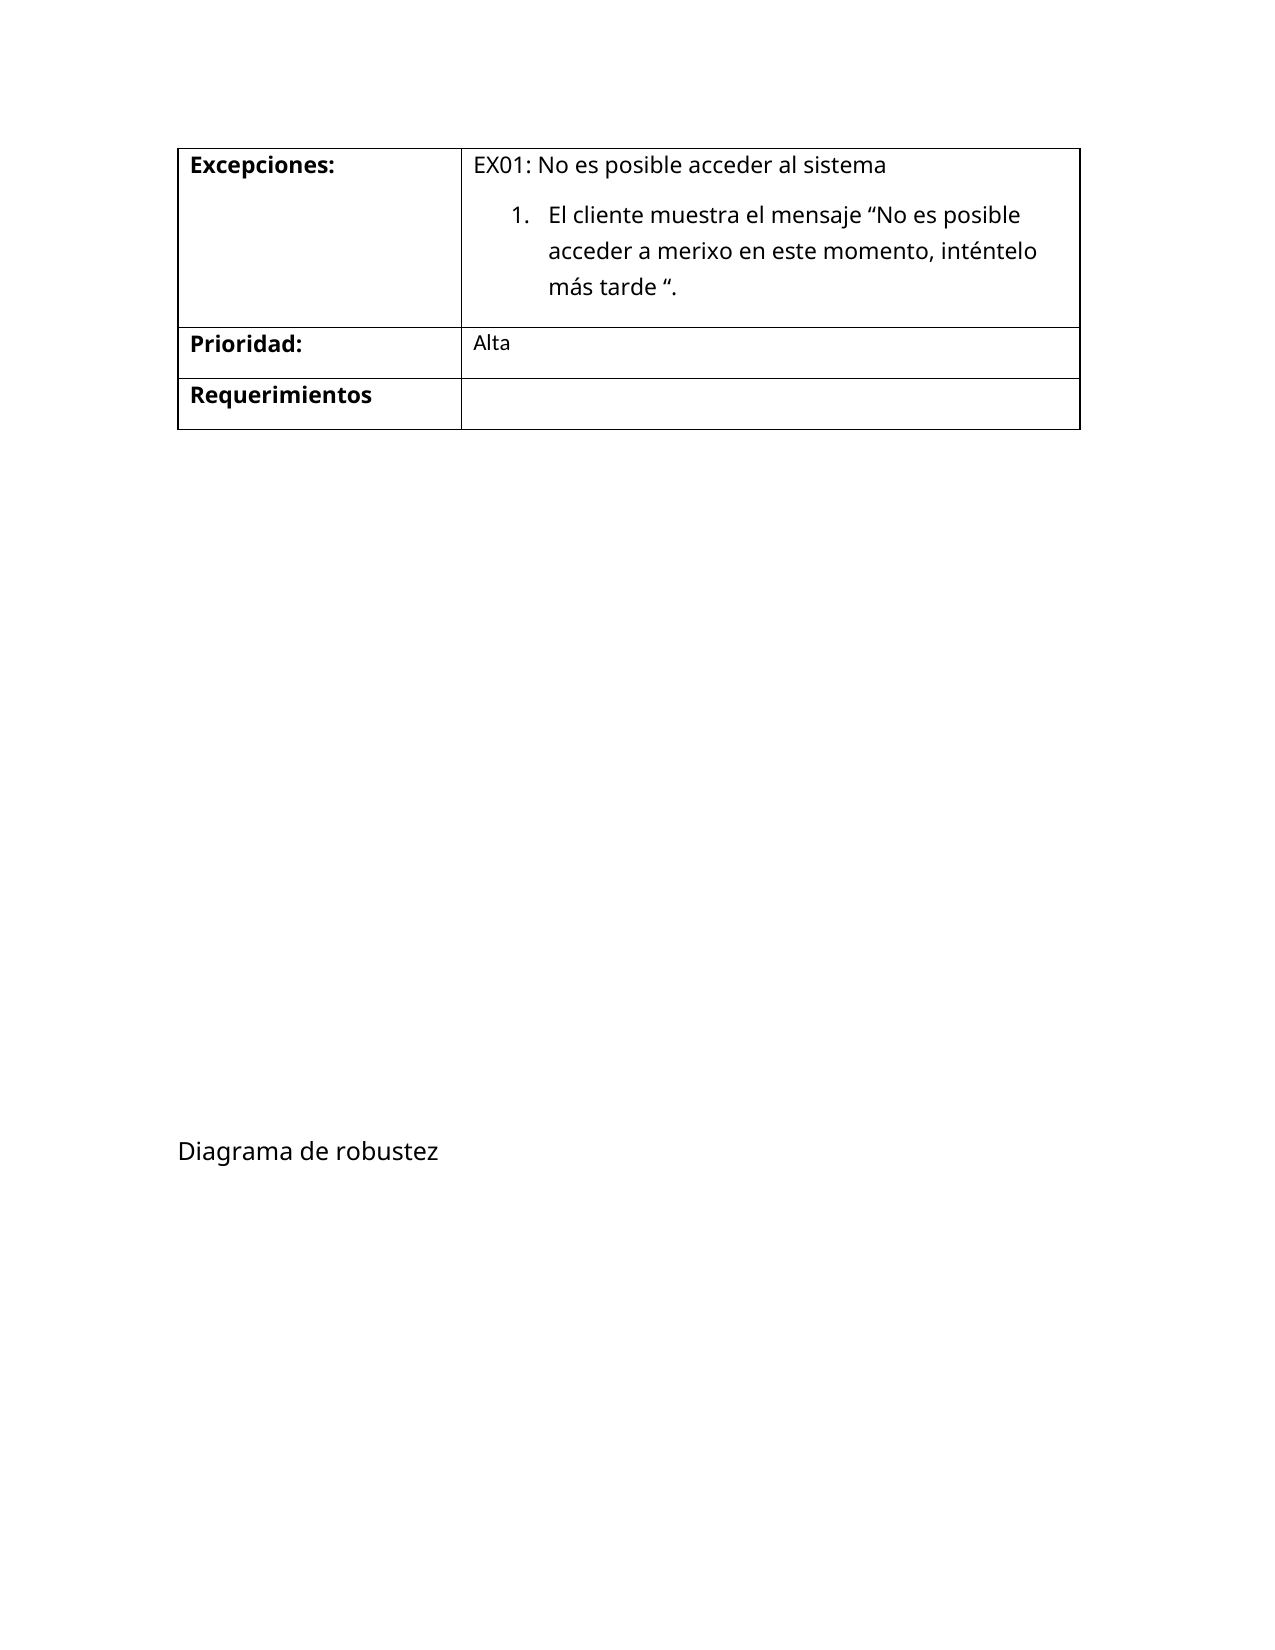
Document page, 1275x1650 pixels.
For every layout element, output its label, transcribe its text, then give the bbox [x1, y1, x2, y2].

subtitle Diagrama de robustez [177, 1133, 1098, 1167]
table_cell Excepciones: [179, 149, 461, 327]
table_cell Prioridad: [179, 328, 461, 378]
table_cell Requerimientos [179, 379, 461, 429]
table_cell [462, 379, 1079, 429]
table_cell EX01: No es posible acceder al sistema El cliente muestra el mensaje “No es posible acceder a merixo en este momento, inténtelo más tarde “. [462, 149, 1079, 327]
